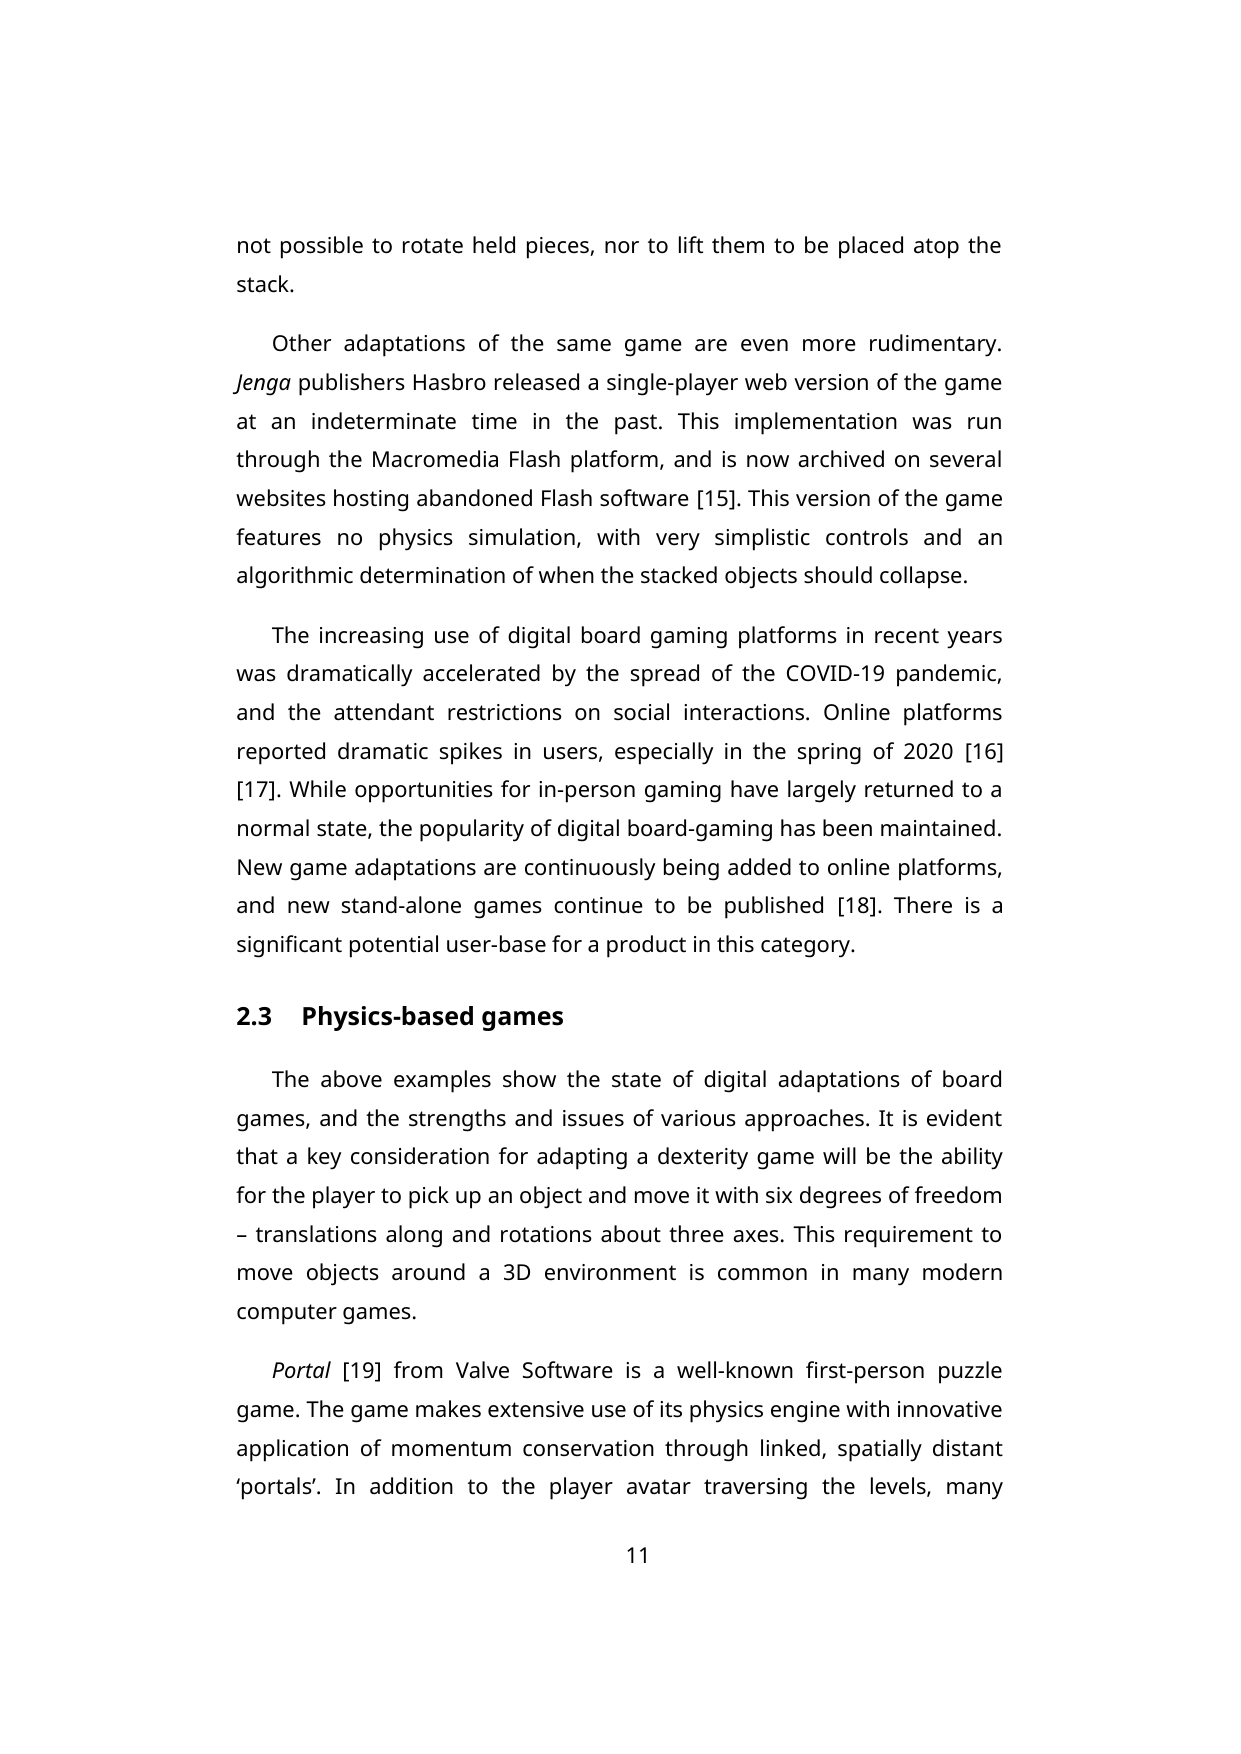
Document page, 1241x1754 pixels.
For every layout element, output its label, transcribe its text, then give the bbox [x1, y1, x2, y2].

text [236, 230, 1004, 299]
text Other adaptations of the same game are even more rudimentary. Jenga publishers Hasbro released a single-player web version of the game at an indeterminate time in the past. This implementation was run through the Macromedia Flash platform, and is now archived on several websites hosting abandoned Flash software. This version of the game features no physics simulation, with very simplistic controls and an algorithmic determination of when the stacked objects should collapse. [236, 328, 1004, 590]
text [236, 1355, 1004, 1501]
text The increasing use of digital board gaming platforms in recent years was dramatically accelerated by the spread of the COVID-19 pandemic, and the attendant restrictions on social interactions. Online platforms reported dramatic spikes in users, especially in the spring of 2020. While opportunities for in-person gaming have largely returned to a normal state, the popularity of digital board-gaming has been maintained. New game adaptations are continuously being added to online platforms, and new stand-alone games continue to be published. There is a significant potential user-base for a product in this category. [236, 620, 1004, 959]
subtitle Physics-based games [236, 999, 1004, 1033]
text The above examples show the state of digital adaptations of board games, and the strengths and issues of various approaches. It is evident that a key consideration for adapting a dexterity game will be the ability for the player to pick up an object and move it with six degrees of freedom – translations along and rotations about three axes. This requirement to move objects around a 3D environment is common in many modern computer games. [236, 1064, 1004, 1326]
